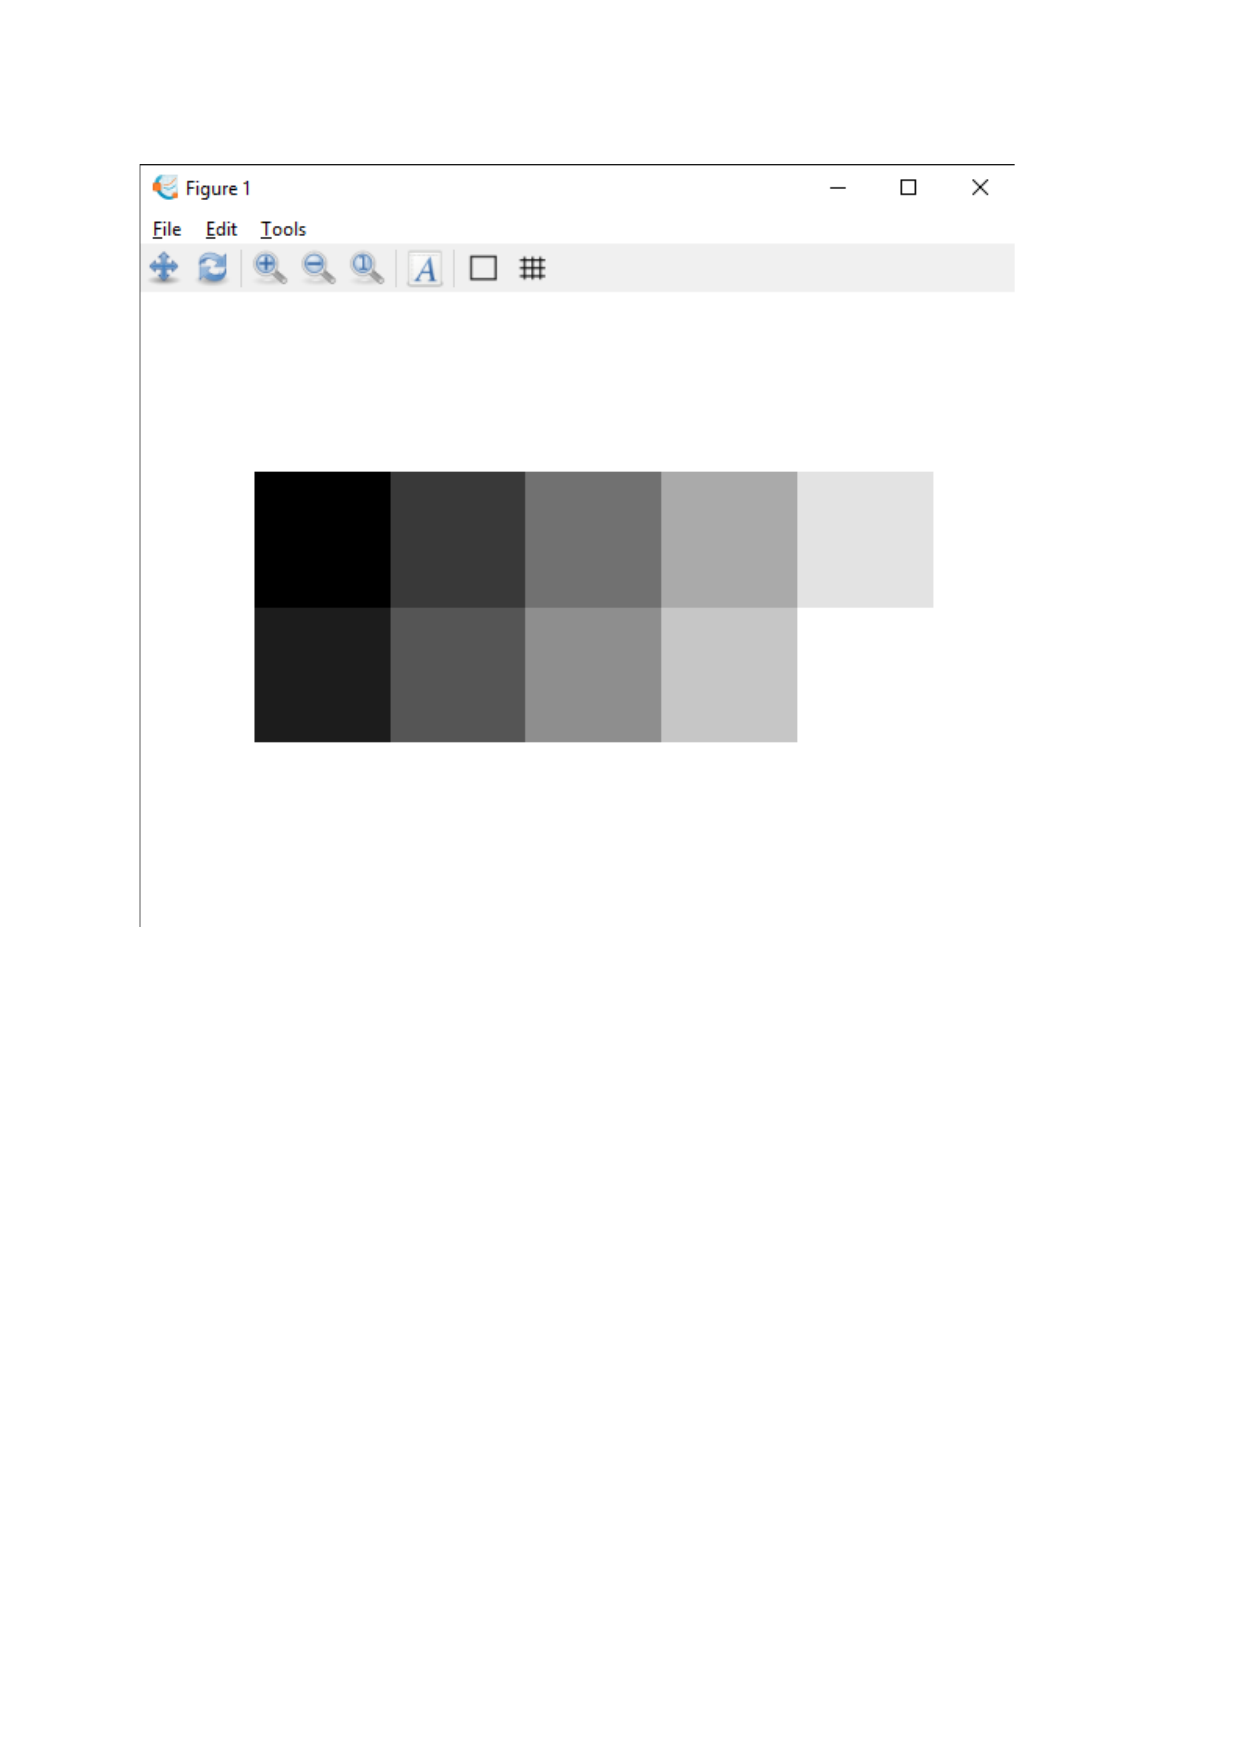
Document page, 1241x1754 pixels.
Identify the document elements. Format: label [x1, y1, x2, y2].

picture [139, 164, 1015, 927]
